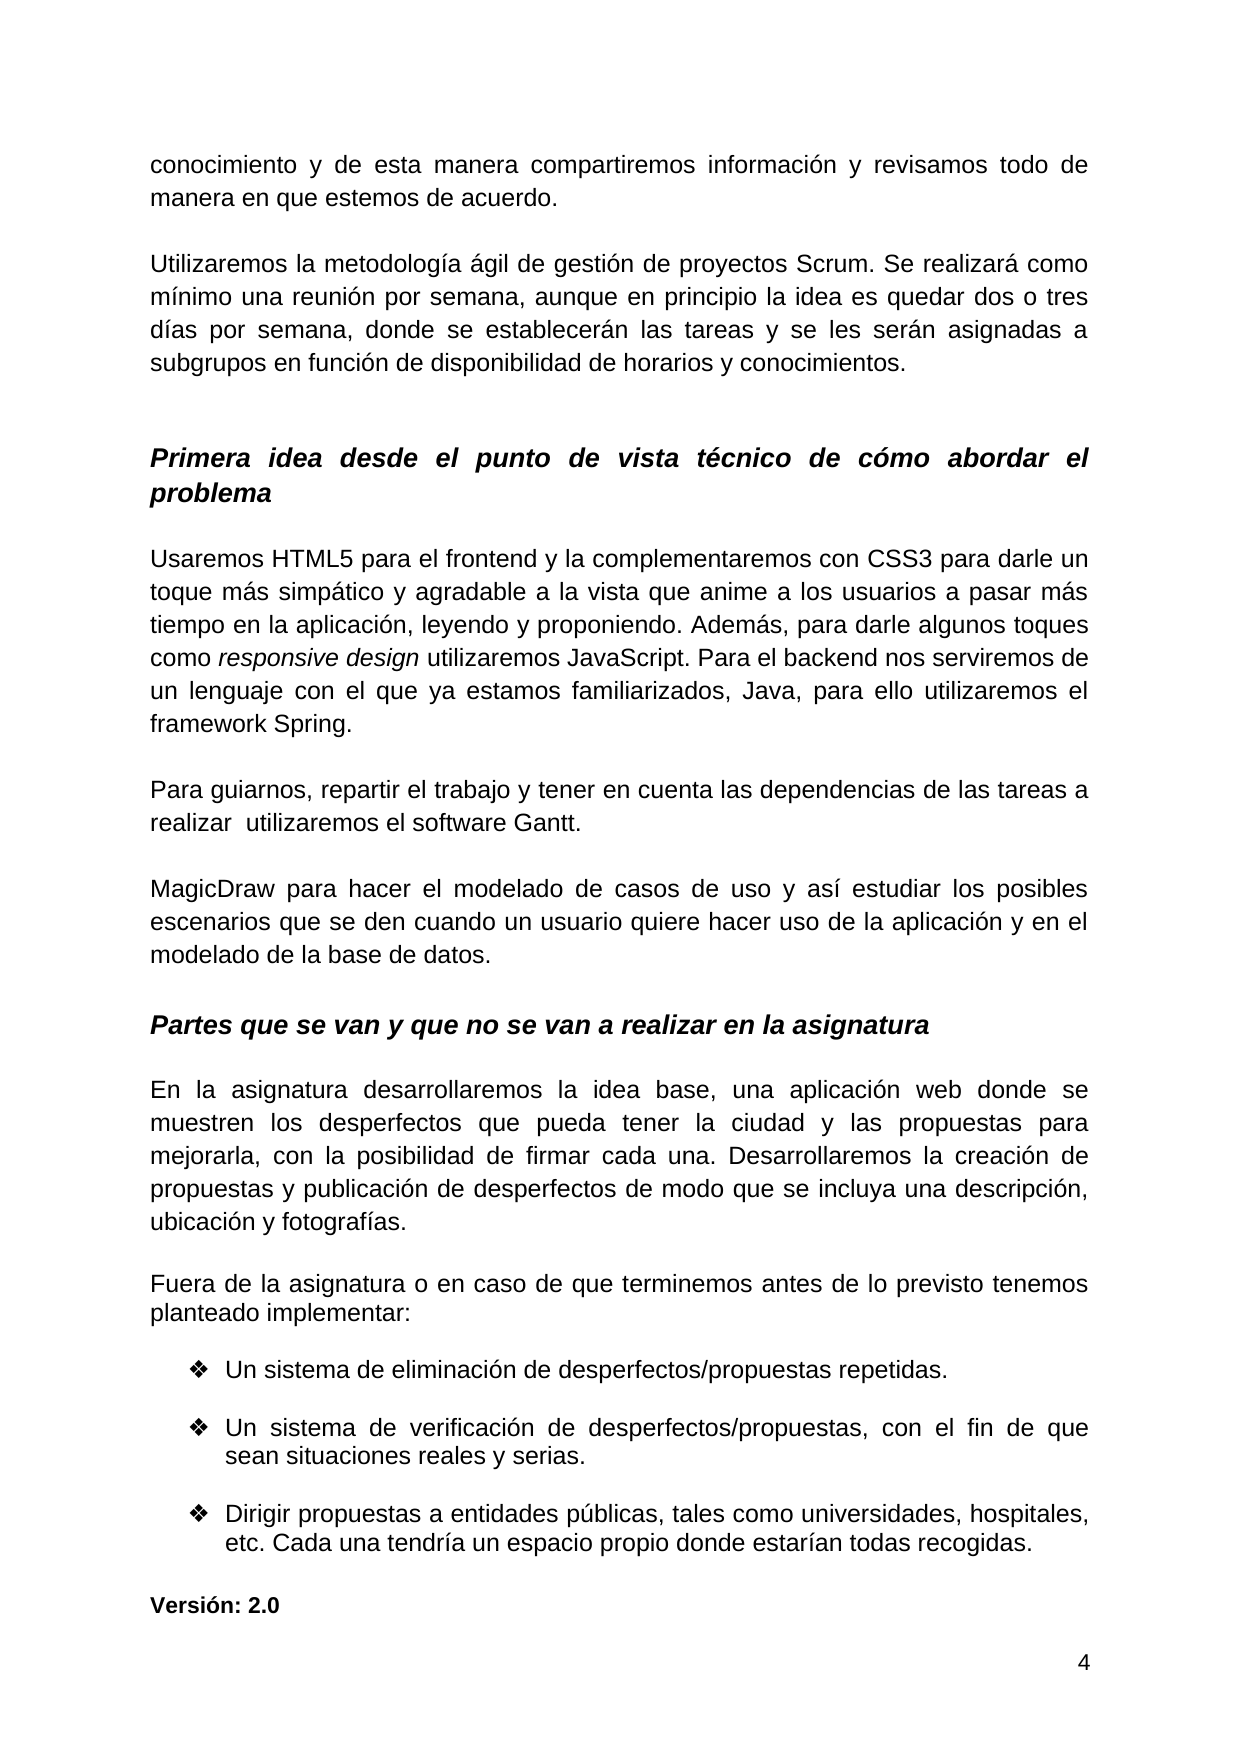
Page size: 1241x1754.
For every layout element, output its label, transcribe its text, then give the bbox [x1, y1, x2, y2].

text Usaremos HTML5 para el frontend y la complementaremos con CSS3 para darle un toque más simpático y agradable a la vista que anime a los usuarios a pasar más tiempo en la aplicación, leyendo y proponiendo. Además, para darle algunos toques como responsive design utilizaremos JavaScript. Para el backend nos serviremos de un lenguaje con el que ya estamos familiarizados, Java, para ello utilizaremos el framework Spring. [150, 544, 1090, 737]
text Fuera de la asignatura o en caso de que terminemos antes de lo previsto tenemos planteado implementar: [150, 1269, 1090, 1326]
list Un sistema de verificación de desperfectos/propuestas, con el fin de que sean situaciones reales y serias. [187, 1413, 1090, 1470]
text Para guiarnos, repartir el trabajo y tener en cuenta las dependencias de las tareas a realizar utilizaremos el software Gantt. [150, 775, 1090, 837]
list Un sistema de eliminación de desperfectos/propuestas repetidas. [187, 1355, 1090, 1384]
text Partes que se van y que no se van a realizar en la asignatura [150, 1009, 1090, 1040]
text Primera idea desde el punto de vista técnico de cómo abordar el problema [150, 442, 1090, 509]
list Dirigir propuestas a entidades públicas, tales como universidades, hospitales, etc. Cada una tendría un espacio propio donde estarían todas recogidas. [187, 1499, 1090, 1556]
text Utilizaremos la metodología ágil de gestión de proyectos Scrum. Se realizará como mínimo una reunión por semana, aunque en principio la idea es quedar dos o tres días por semana, donde se establecerán las tareas y se les serán asignadas a subgrupos en función de disponibilidad de horarios y conocimientos. [150, 249, 1090, 377]
text En la asignatura desarrollaremos la idea base, una aplicación web donde se muestren los desperfectos que pueda tener la ciudad y las propuestas para mejorarla, con la posibilidad de firmar cada una. Desarrollaremos la creación de propuestas y publicación de desperfectos de modo que se incluya una descripción, ubicación y fotografías. [150, 1075, 1090, 1236]
text MagicDraw para hacer el modelado de casos de uso y así estudiar los posibles escenarios que se den cuando un usuario quiere hacer uso de la aplicación y en el modelado de la base de datos. [150, 874, 1090, 969]
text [150, 150, 1090, 212]
